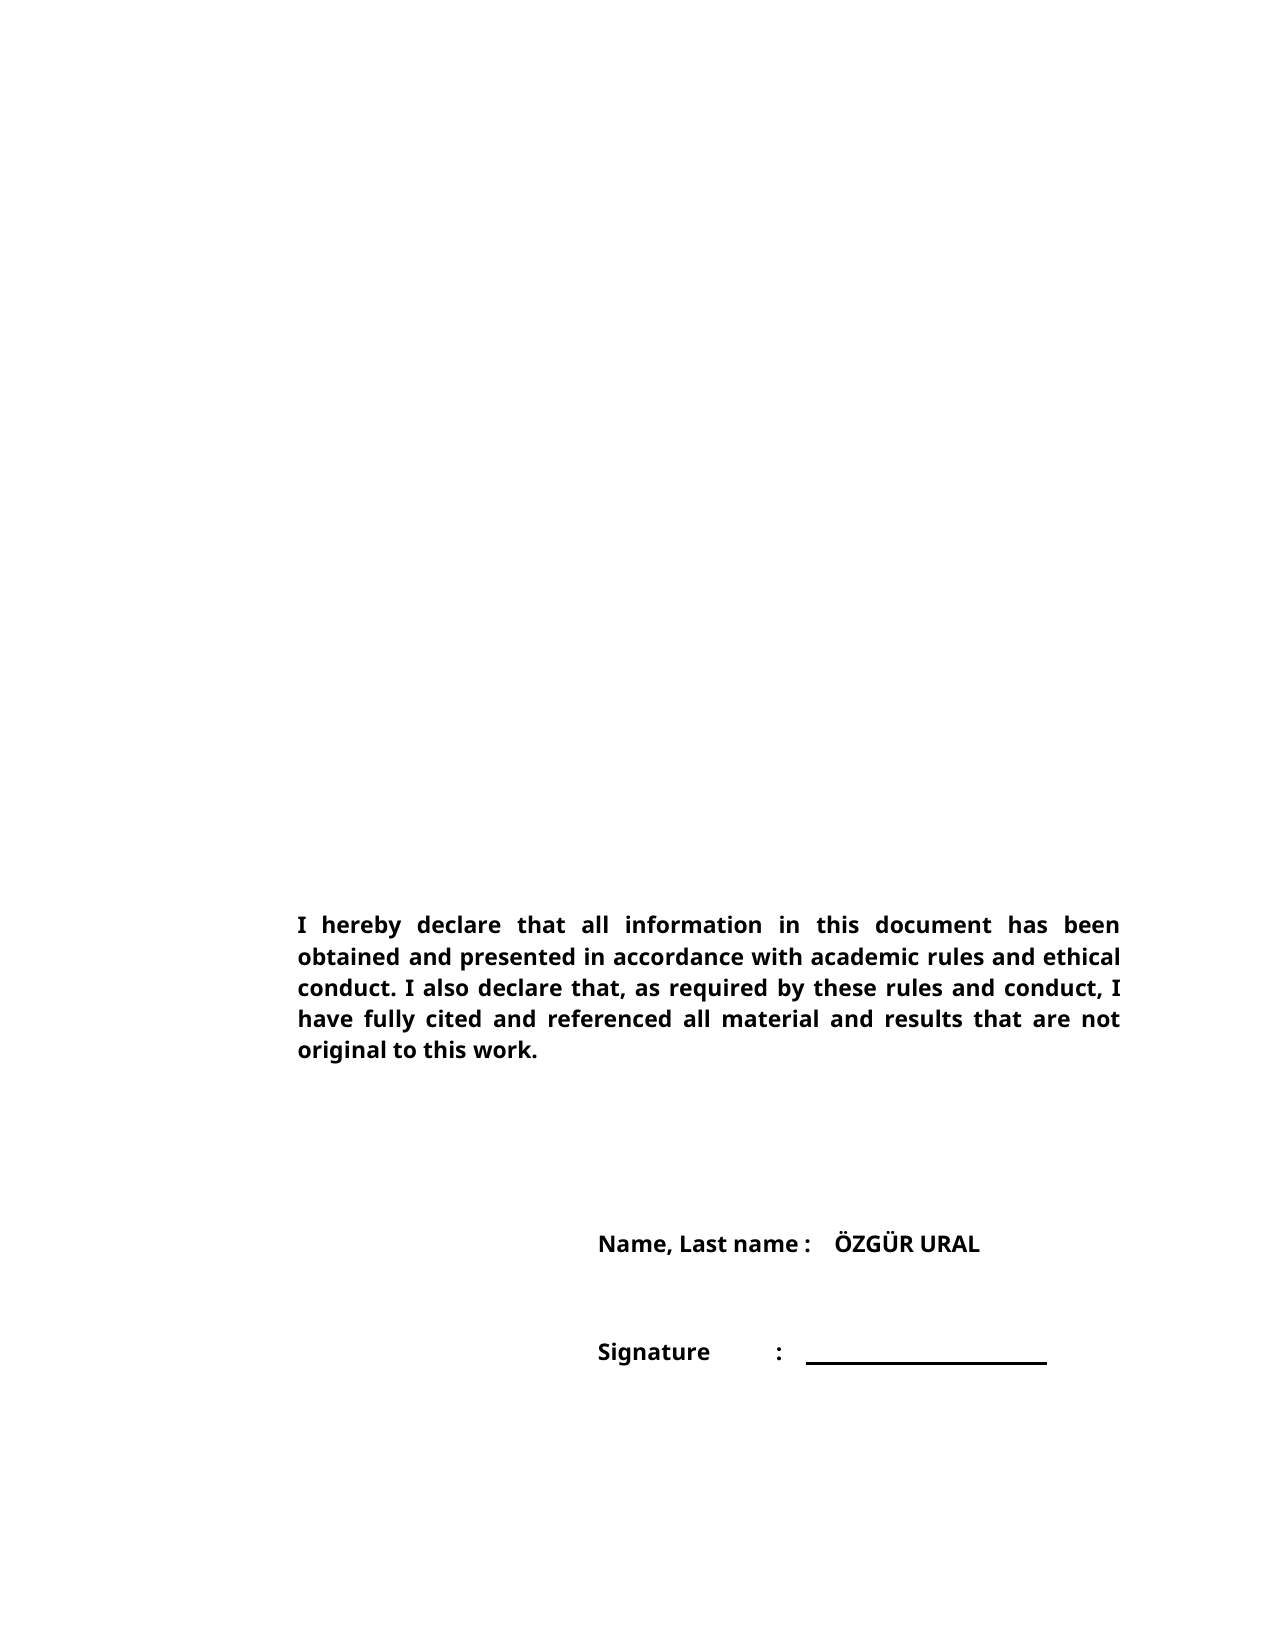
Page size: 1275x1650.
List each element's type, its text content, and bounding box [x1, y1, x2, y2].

text Signature : [598, 1335, 1127, 1367]
text I hereby declare that all information in this document has been obtained and presented in accordance with academic rules and ethical conduct. I also declare that, as required by these rules and conduct, I have fully cited and referenced all material and results that are not original to this work. [297, 909, 1121, 1065]
text Name, Last name : ÖZGÜR URAL [598, 1228, 1127, 1259]
